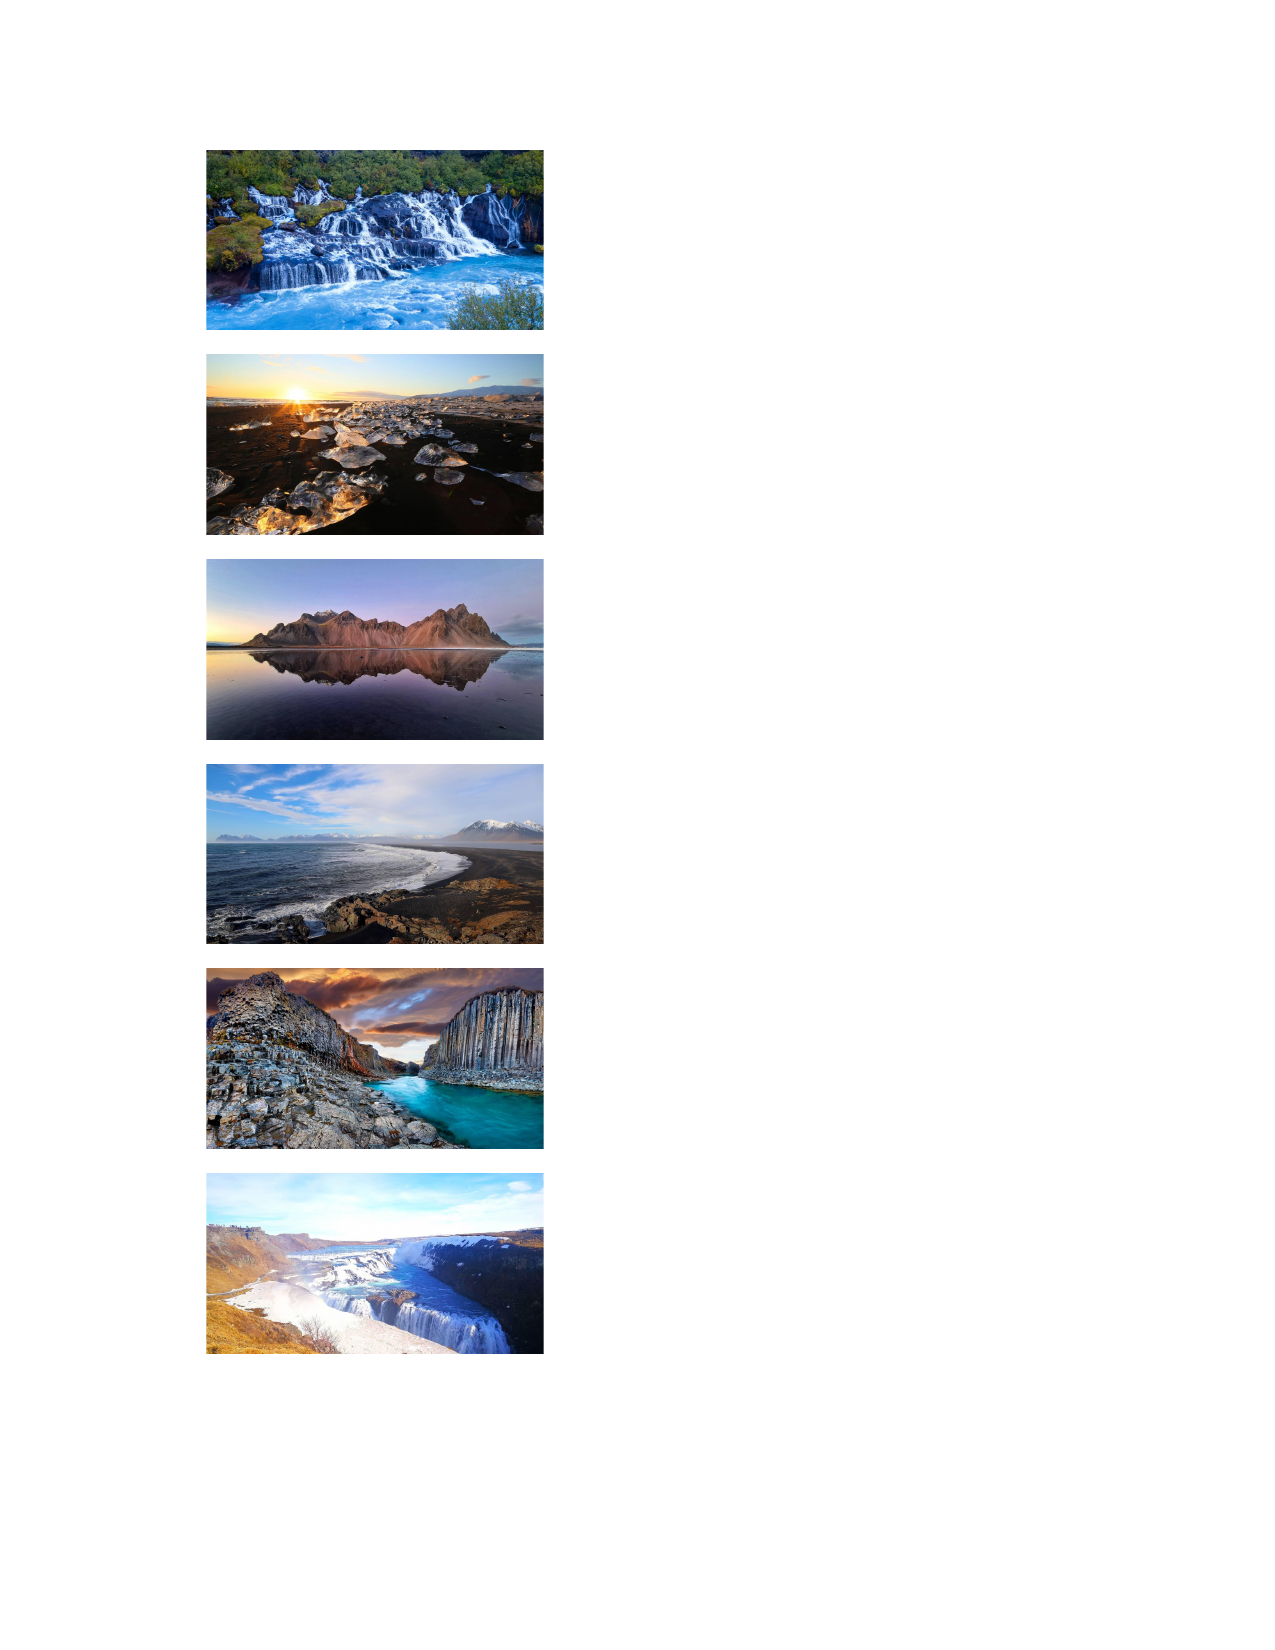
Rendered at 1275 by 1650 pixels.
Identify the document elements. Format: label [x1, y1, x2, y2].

picture [206, 559, 544, 740]
picture [206, 764, 544, 944]
picture [522, 1120, 533, 1125]
picture [206, 354, 544, 535]
picture [206, 1173, 544, 1354]
picture [206, 150, 544, 330]
picture [206, 968, 544, 1149]
